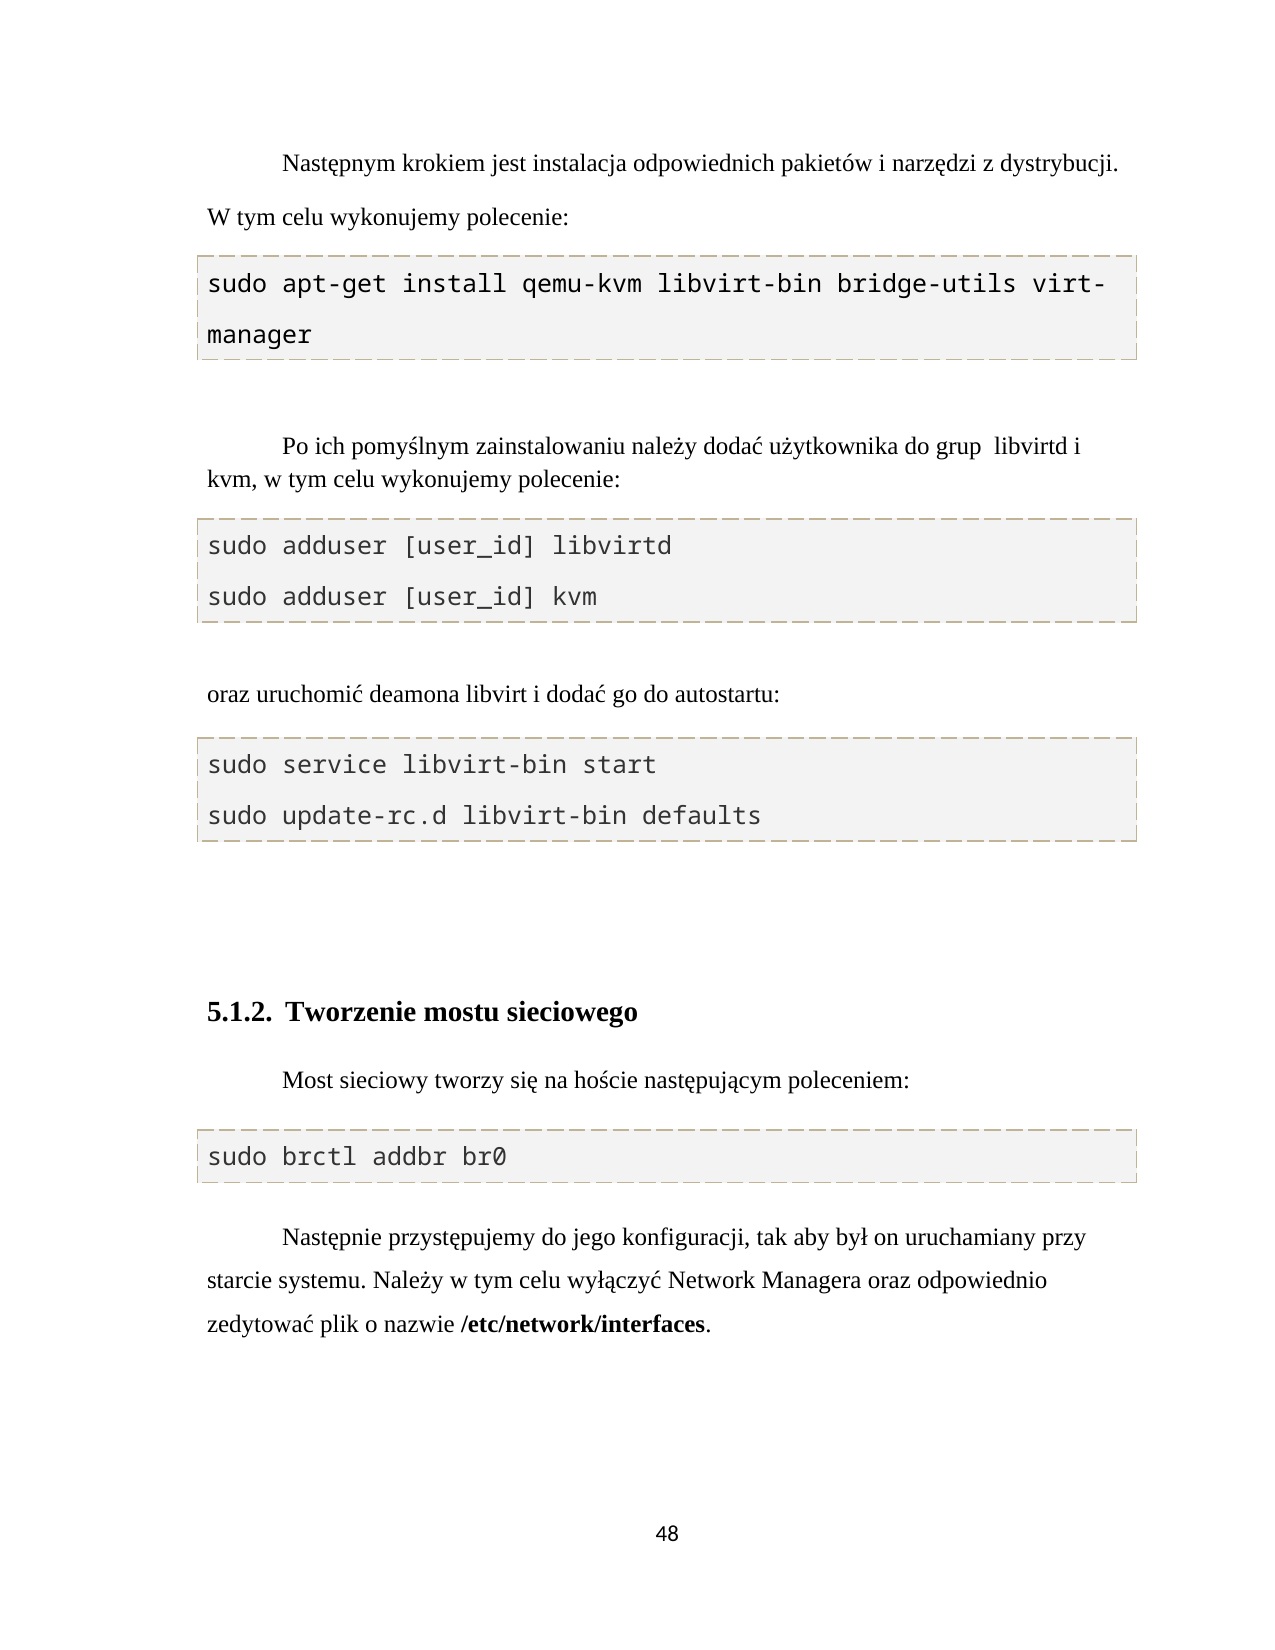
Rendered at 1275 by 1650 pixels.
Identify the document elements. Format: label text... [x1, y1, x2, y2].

text 5.1.2. Tworzenie mostu sieciowego [207, 994, 1127, 1028]
text Następnie przystępujemy do jego konfiguracji, tak aby był on uruchamiany przy starcie systemu. Należy w tym celu wyłączyć Network Managera oraz odpowiednio zedytować plik o nazwie /etc/network/interfaces. [207, 1222, 1127, 1337]
text sudo adduser [user_id] kvm [197, 569, 1137, 623]
text sudo apt-get install qemu-kvm libvirt-bin bridge-utils virt-manager [197, 255, 1137, 360]
text Most sieciowy tworzy się na hoście następującym poleceniem: [207, 1065, 1127, 1094]
text Następnym krokiem jest instalacja odpowiednich pakietów i narzędzi z dystrybucji. [207, 148, 1127, 176]
text W tym celu wykonujemy polecenie: [207, 202, 1127, 230]
text sudo adduser [user_id] libvirtd [197, 518, 1137, 562]
text oraz uruchomić deamona libvirt i dodać go do autostartu: [207, 679, 1127, 708]
text sudo brctl addbr br0 [197, 1129, 1137, 1183]
text sudo service libvirt-bin start [197, 737, 1137, 781]
text sudo update-rc.d libvirt-bin defaults [197, 788, 1137, 842]
text Po ich pomyślnym zainstalowaniu należy dodać użytkownika do grup libvirtd i kvm, w tym celu wykonujemy polecenie: [207, 431, 1127, 493]
